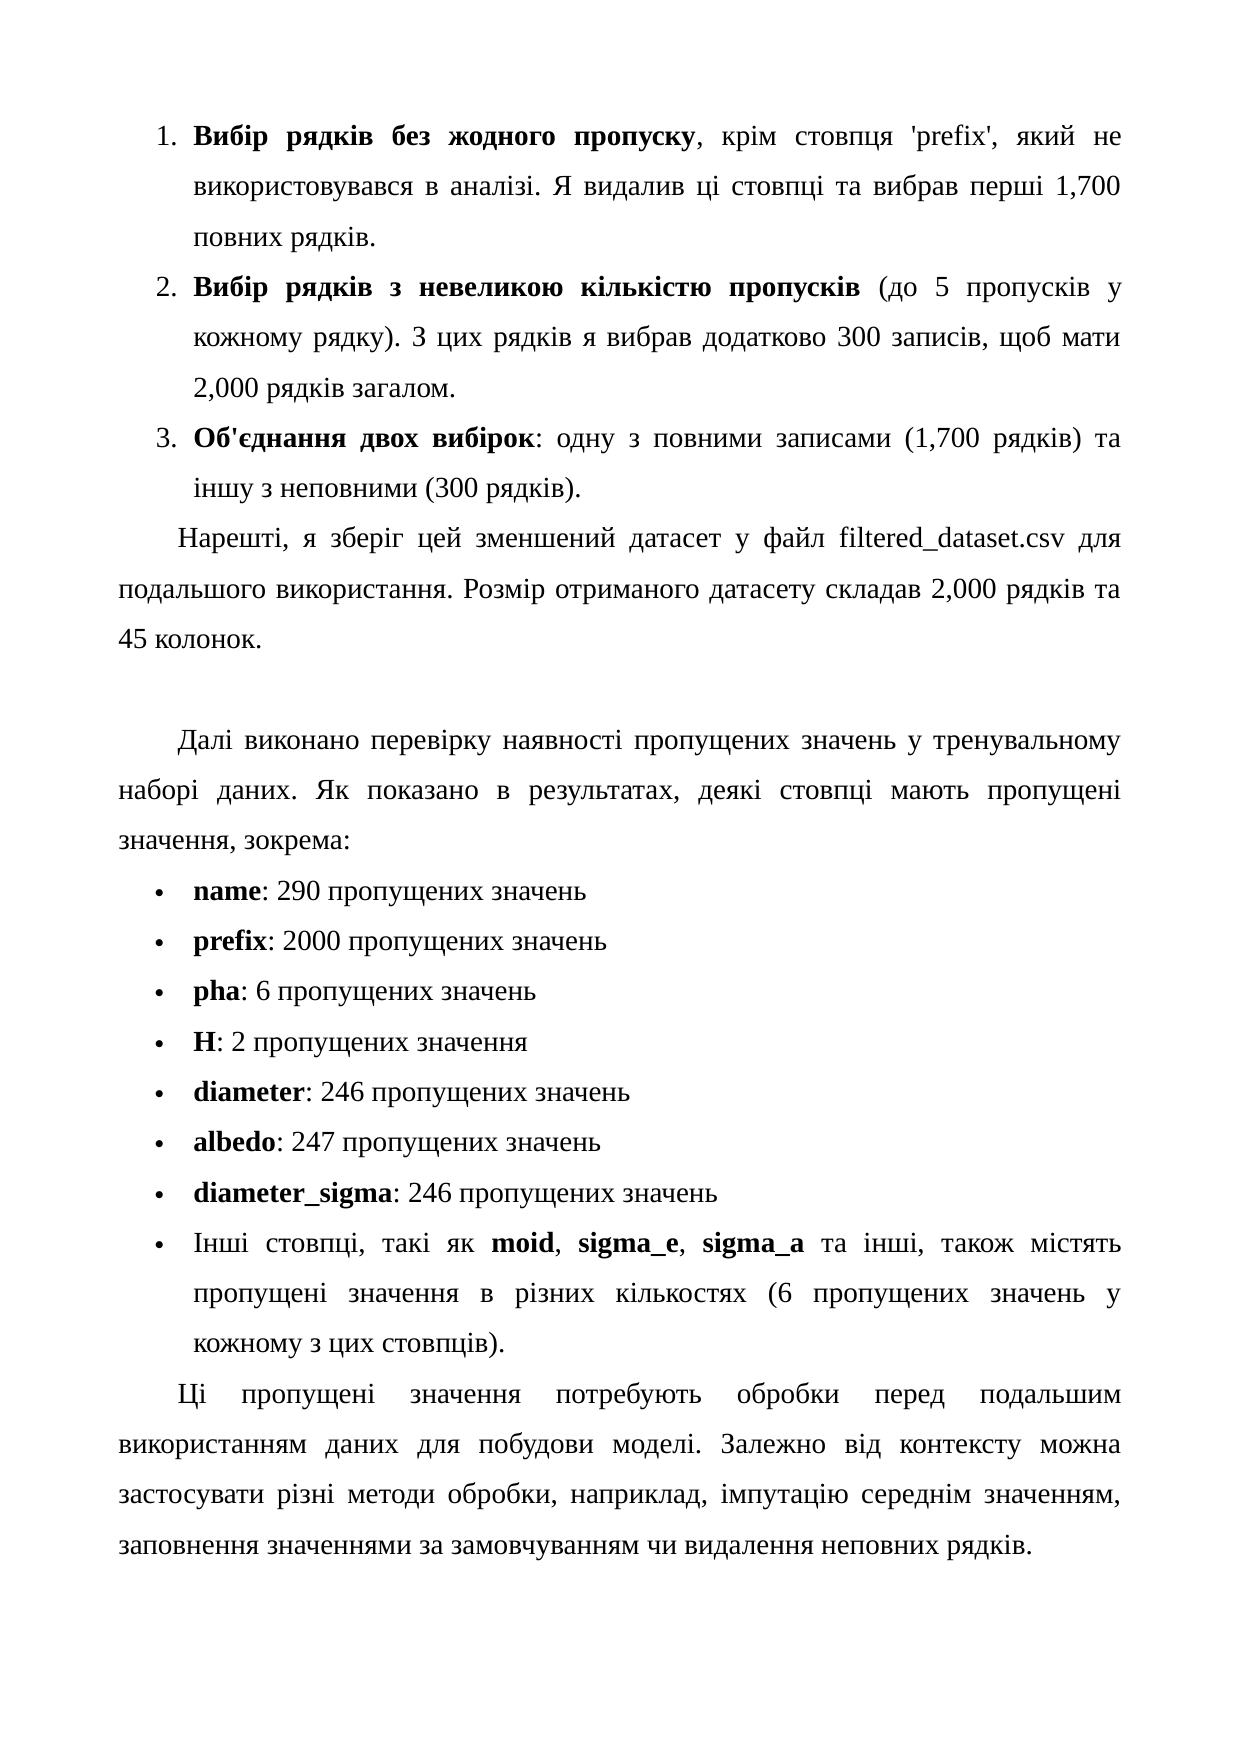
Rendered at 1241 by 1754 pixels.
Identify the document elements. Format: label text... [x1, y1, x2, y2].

text Нарешті, я зберіг цей зменшений датасет у файл filtered_dataset.csv для подальшого використання. Розмір отриманого датасету складав 2,000 рядків та 45 колонок. [118, 521, 1122, 655]
list prefix: 2000 пропущених значень [156, 923, 1122, 957]
list pha: 6 пропущених значень [156, 973, 1122, 1007]
list Об'єднання двох вибірок: одну з повними записами (1,700 рядків) та іншу з неповними (300 рядків). [156, 420, 1122, 504]
list Інші стовпці, такі як moid, sigma_e, sigma_a та інші, також містять пропущені значення в різних кількостях (6 пропущених значень у кожному з цих стовпців). [156, 1225, 1122, 1359]
list diameter_sigma: 246 пропущених значень [156, 1175, 1122, 1208]
list H: 2 пропущених значення [156, 1024, 1122, 1057]
list albedo: 247 пропущених значень [156, 1124, 1122, 1158]
text Далі виконано перевірку наявності пропущених значень у тренувальному наборі даних. Як показано в результатах, деякі стовпці мають пропущені значення, зокрема: [118, 722, 1122, 856]
list Вибір рядків без жодного пропуску, крім стовпця 'prefix', який не використовувався в аналізі. Я видалив ці стовпці та вибрав перші 1,700 повних рядків. [156, 118, 1122, 252]
list diameter: 246 пропущених значень [156, 1074, 1122, 1108]
text Ці пропущені значення потребують обробки перед подальшим використанням даних для побудови моделі. Залежно від контексту можна застосувати різні методи обробки, наприклад, імпутацію середнім значенням, заповнення значеннями за замовчуванням чи видалення неповних рядків. [118, 1376, 1122, 1560]
list Вибір рядків з невеликою кількістю пропусків (до 5 пропусків у кожному рядку). З цих рядків я вибрав додатково 300 записів, щоб мати 2,000 рядків загалом. [156, 269, 1122, 403]
list name: 290 пропущених значень [156, 873, 1122, 906]
